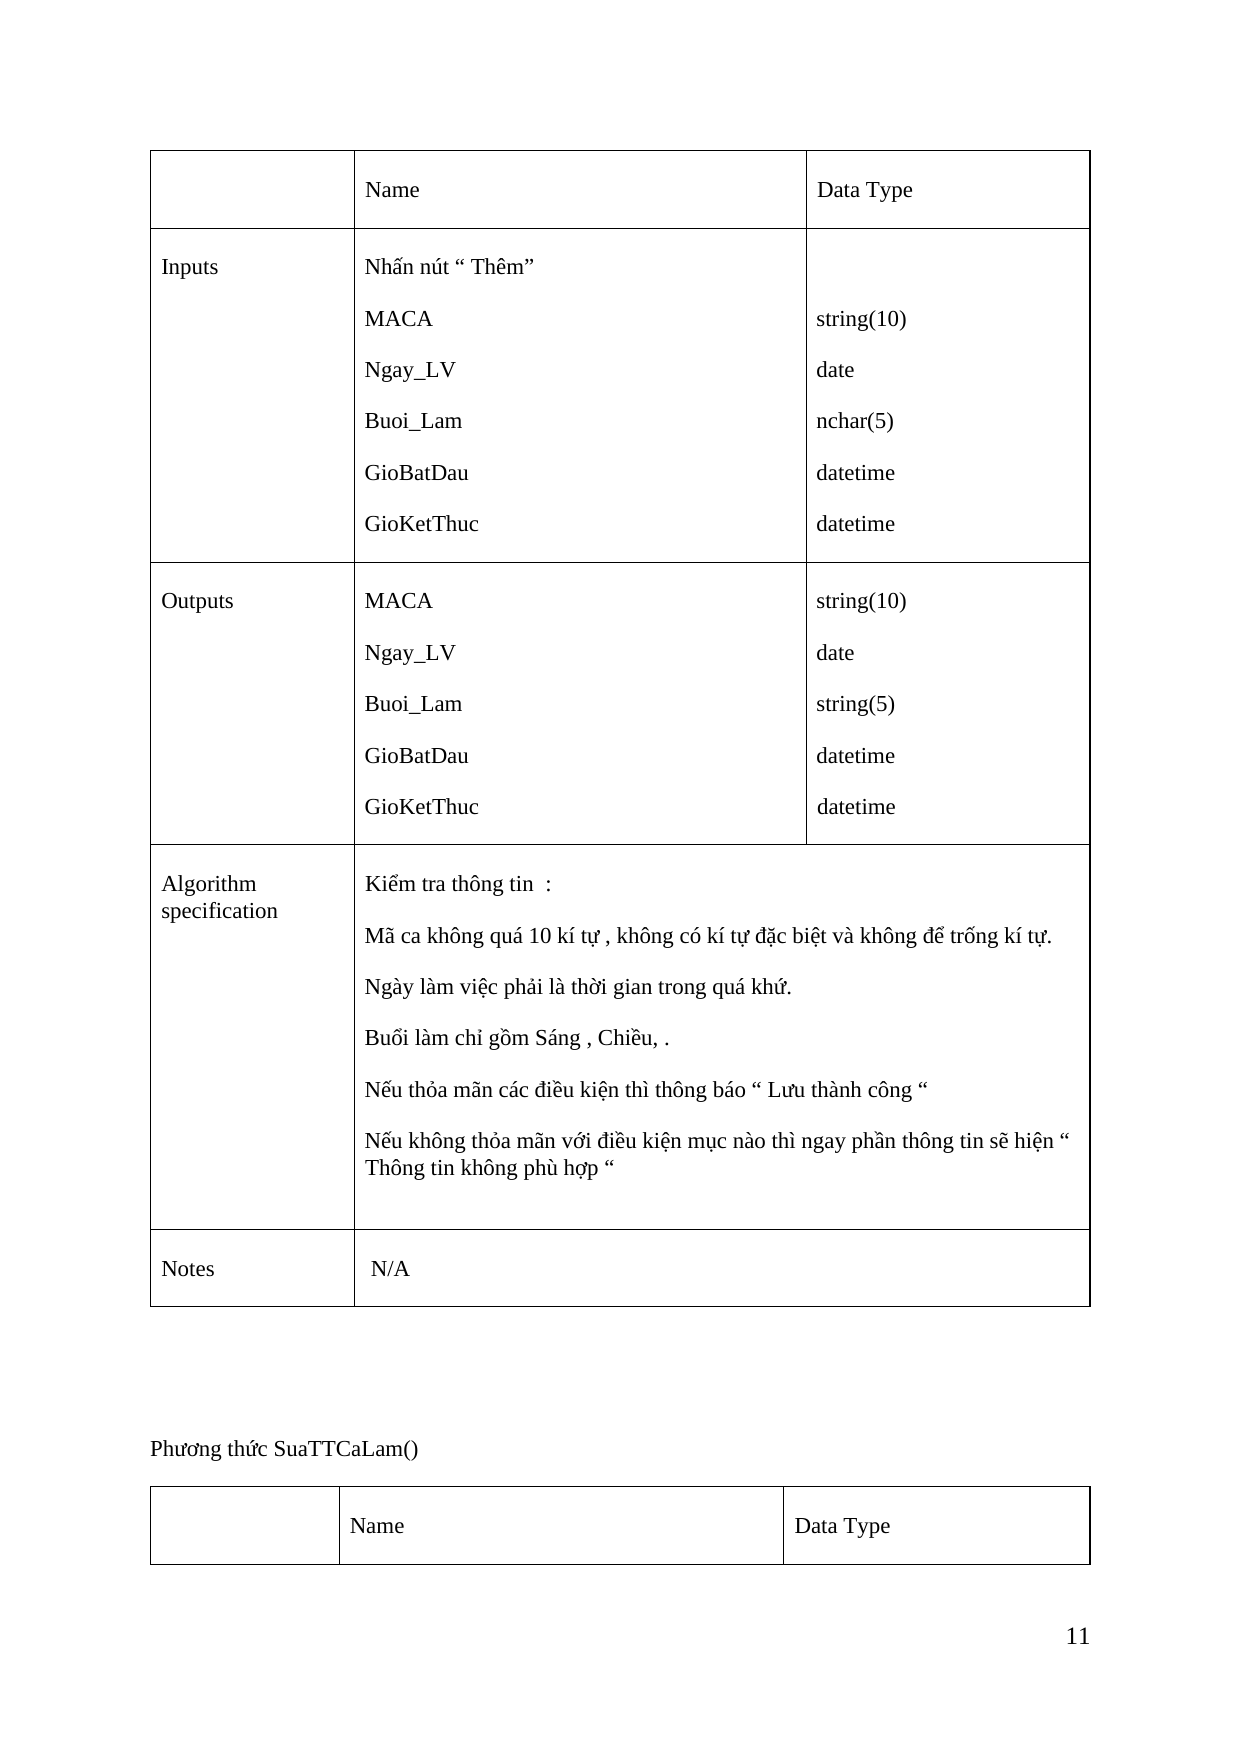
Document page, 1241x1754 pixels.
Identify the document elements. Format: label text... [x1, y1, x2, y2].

table_cell - MACA - Ngay_LV - Buoi_Lam - GioBatDau - GioKetThuc [355, 563, 806, 844]
table_cell N/A [355, 1230, 1089, 1306]
table_cell Kiểm tra thông tin : - Mã ca không quá 10 kí tự , không có kí tự đặc biệt và không để trống kí tự. - Ngày làm việc phải là thời gian trong quá khứ. - Buổi làm chỉ gồm Sáng , Chiều, . - Nếu thỏa mãn các điều kiện thì thông báo “ Lưu thành công “ - Nếu không thỏa mãn với điều kiện mục nào thì ngay phần thông tin sẽ hiện “ Thông tin không phù hợp “ [355, 845, 1089, 1229]
table_header Name [340, 1487, 783, 1564]
table_cell - Nhấn nút “ Thêm” - MACA - Ngay_LV - Buoi_Lam - GioBatDau - GioKetThuc [355, 229, 806, 562]
table_header [151, 1487, 339, 1564]
table_cell - string(10) - date - string(5) - datetime datetime [807, 563, 1089, 844]
table_header Name [355, 151, 806, 227]
table_cell Algorithm specification [151, 845, 354, 1229]
text Phương thức SuaTTCaLam() [150, 1435, 1090, 1461]
table_header [151, 151, 354, 227]
table_cell Inputs [151, 229, 354, 562]
table_cell Outputs [151, 563, 354, 844]
table_cell Notes [151, 1230, 354, 1306]
table_header Data Type [807, 151, 1089, 227]
table_header Data Type [784, 1487, 1089, 1564]
table_cell - string(10) - date - nchar(5) - datetime - datetime [807, 229, 1089, 562]
